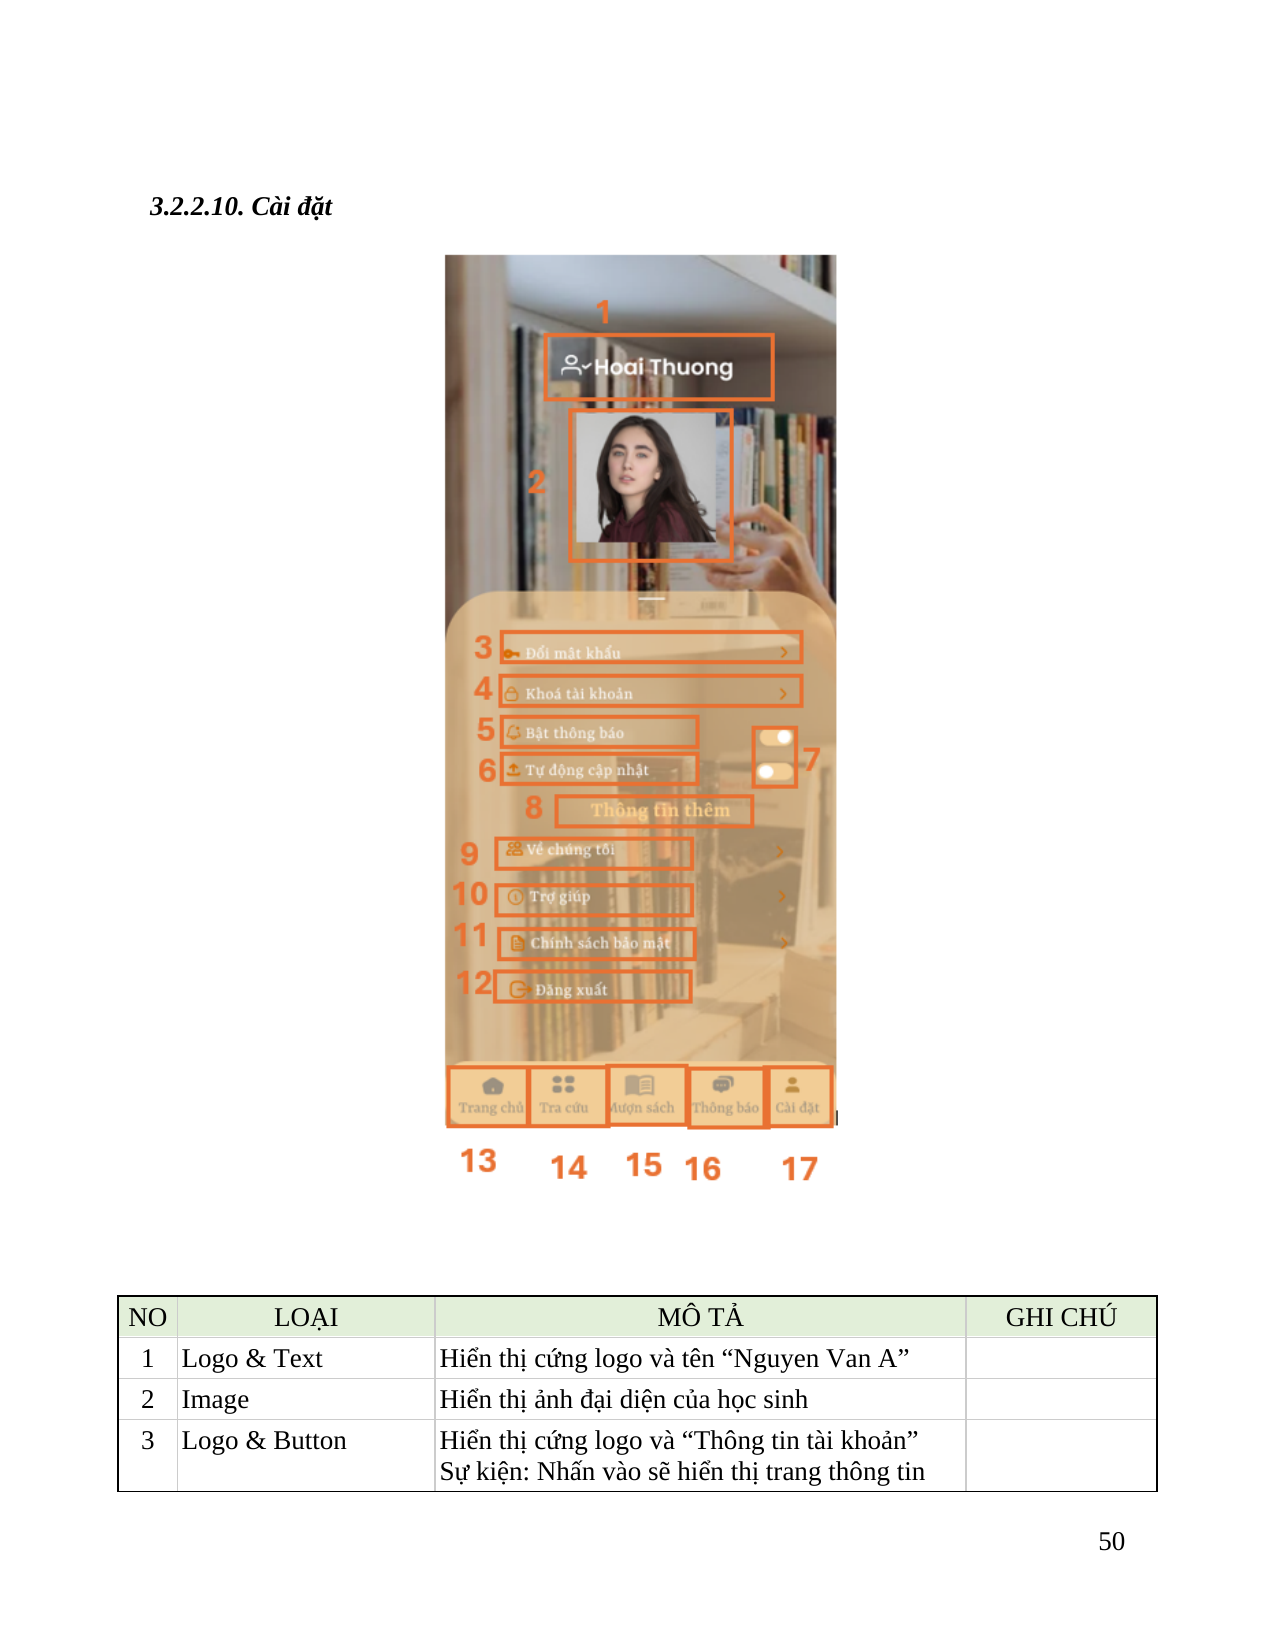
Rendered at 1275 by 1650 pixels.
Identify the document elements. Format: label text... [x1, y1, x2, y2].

table_cell Image [178, 1379, 434, 1418]
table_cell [436, 1420, 965, 1491]
table_cell 3 [119, 1420, 177, 1491]
table_cell 2 [119, 1379, 177, 1418]
picture [396, 225, 879, 1205]
table_cell [967, 1338, 1156, 1377]
table_cell Logo & Button [178, 1420, 434, 1491]
table_cell Hiển thị cứng logo và tên “Nguyen Van A” [436, 1338, 965, 1377]
subtitle 3.2.2.10. Cài đặt [150, 190, 1125, 221]
table_header NO [119, 1297, 177, 1336]
table_header MÔ TẢ [436, 1297, 965, 1336]
table_cell [967, 1379, 1156, 1418]
table_cell Logo & Text [178, 1338, 434, 1377]
table_cell [967, 1420, 1156, 1491]
table_cell 1 [119, 1338, 177, 1377]
table_cell Hiển thị ảnh đại diện của học sinh [436, 1379, 965, 1418]
table_header LOẠI [178, 1297, 434, 1336]
table_header GHI CHÚ [967, 1297, 1156, 1336]
